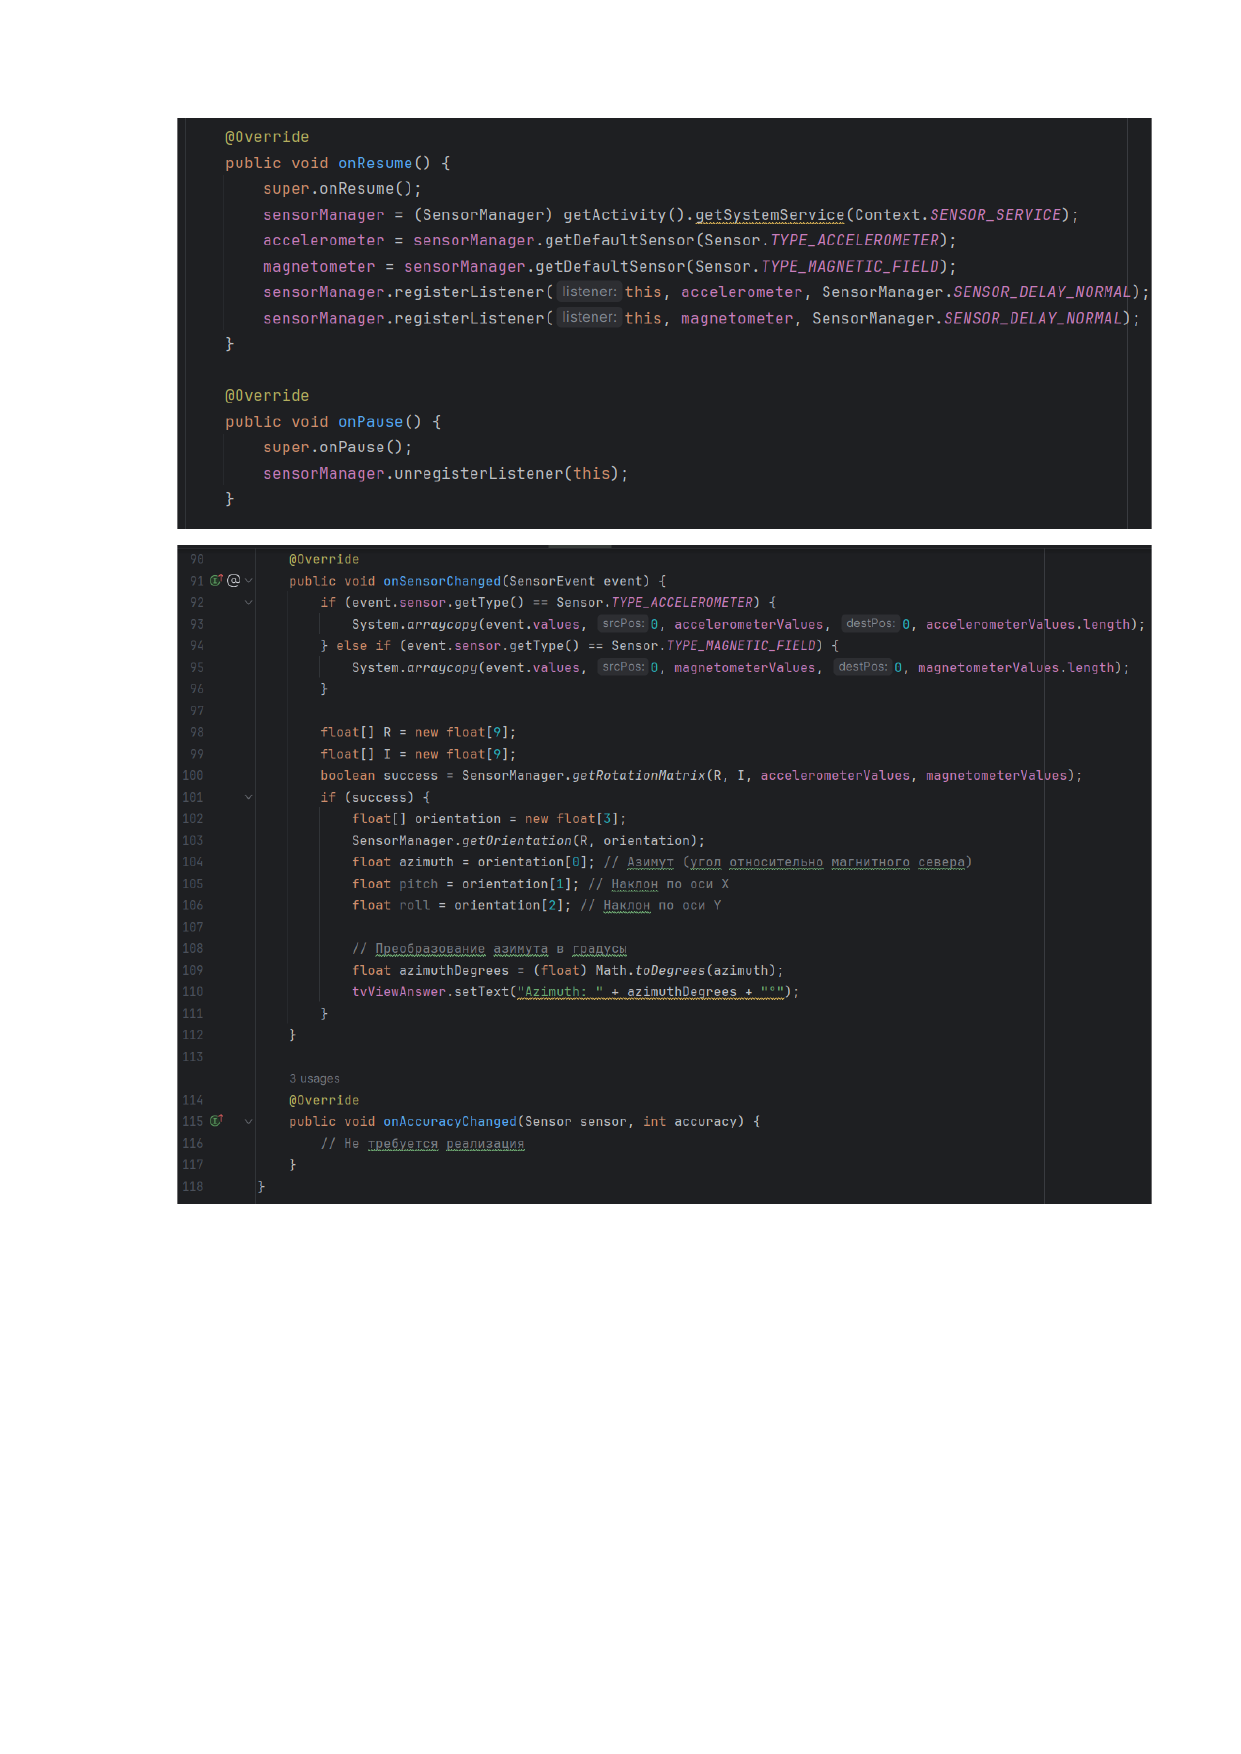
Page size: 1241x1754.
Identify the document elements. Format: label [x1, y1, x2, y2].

picture [177, 545, 1152, 1204]
picture [177, 118, 1152, 529]
